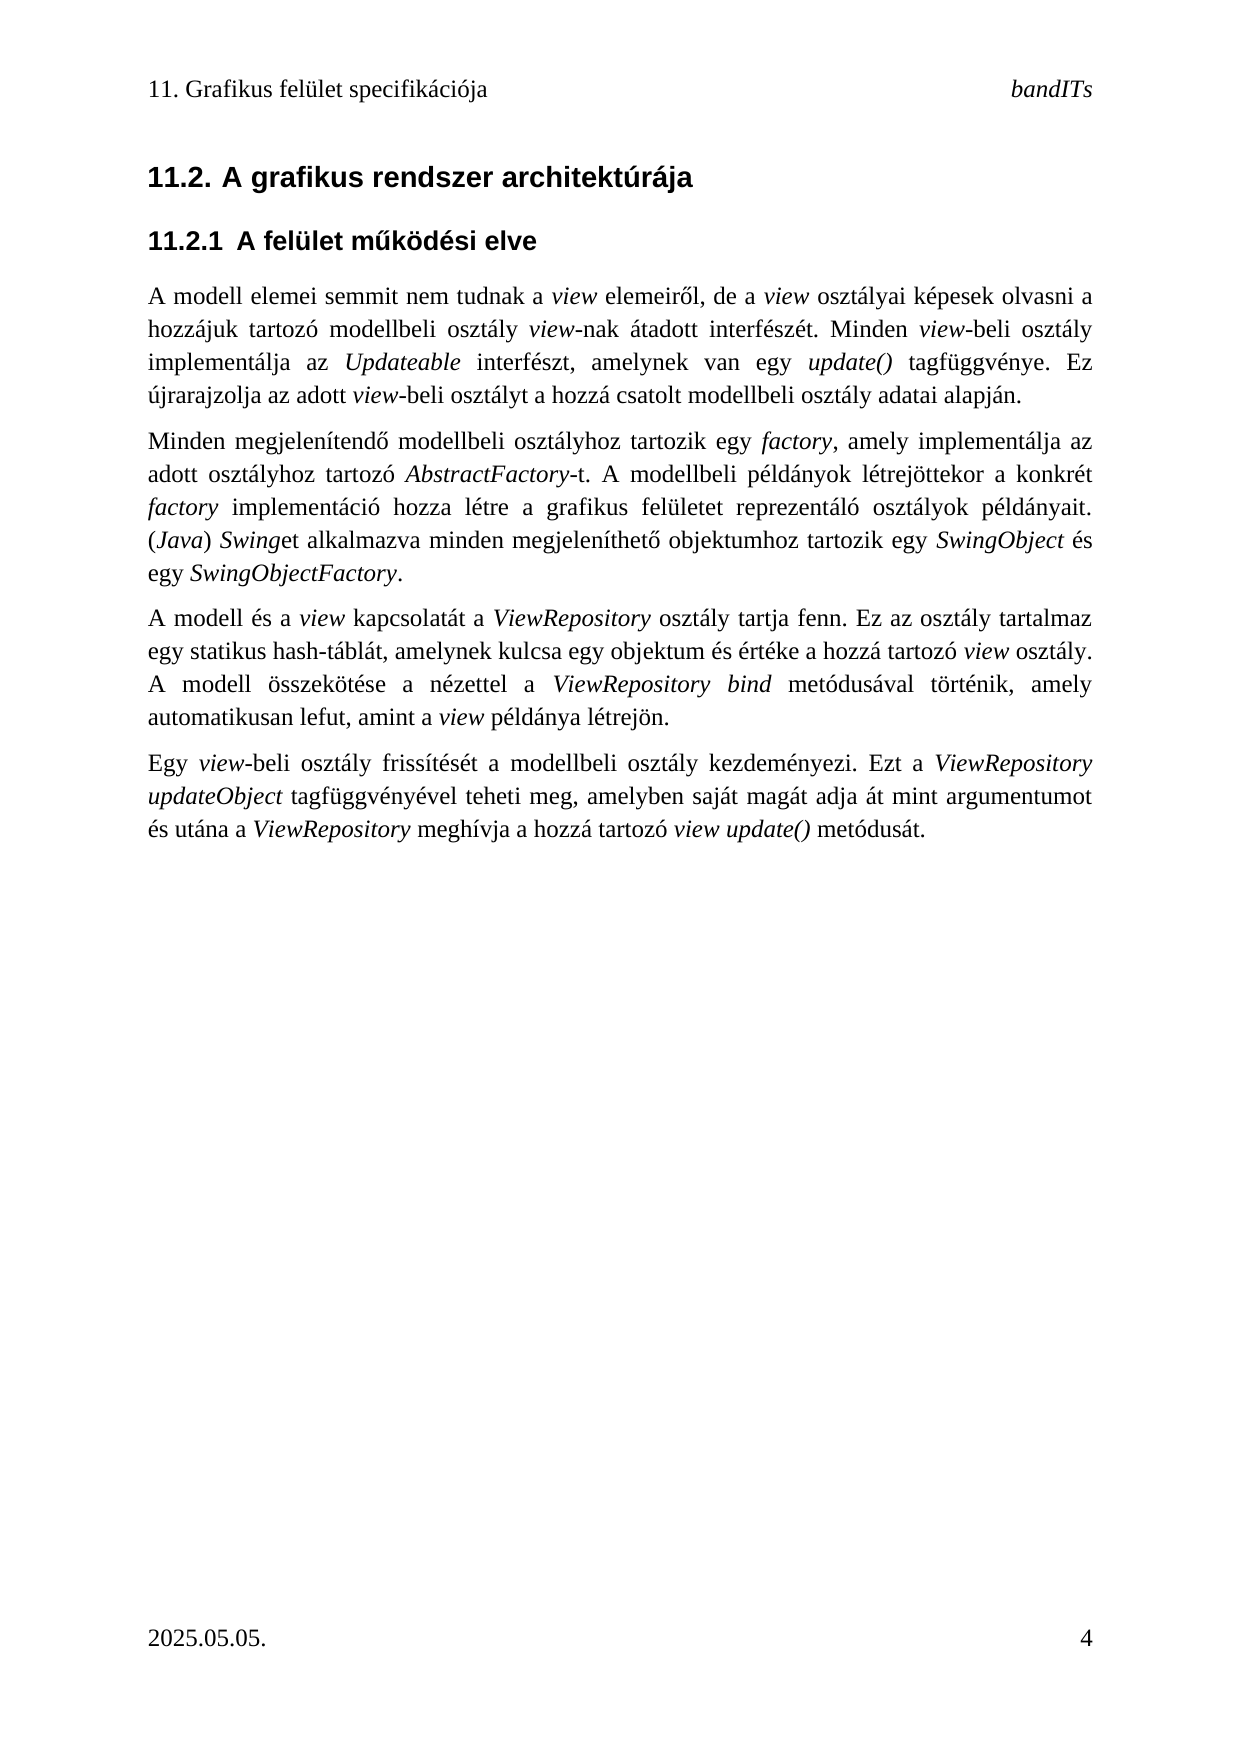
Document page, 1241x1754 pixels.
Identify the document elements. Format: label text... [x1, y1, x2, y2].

text Egy view-beli osztály frissítését a modellbeli osztály kezdeményezi. Ezt a ViewRepository updateObject tagfüggvényével teheti meg, amelyben saját magát adja át mint argumentumot és utána a ViewRepository meghívja a hozzá tartozó view update() metódusát. [148, 748, 1093, 843]
subtitle A grafikus rendszer architektúrája [147, 160, 1093, 194]
text A modell és a view kapcsolatát a ViewRepository osztály tartja fenn. Ez az osztály tartalmaz egy statikus hash-táblát, amelynek kulcsa egy objektum és értéke a hozzá tartozó view osztály. A modell összekötése a nézettel a ViewRepository bind metódusával történik, amely automatikusan lefut, amint a view példánya létrejön. [148, 603, 1093, 731]
text Minden megjelenítendő modellbeli osztályhoz tartozik egy factory, amely implementálja az adott osztályhoz tartozó AbstractFactory-t. A modellbeli példányok létrejöttekor a konkrét factory implementáció hozza létre a grafikus felületet reprezentáló osztályok példányait. (Java) Swinget alkalmazva minden megjeleníthető objektumhoz tartozik egy SwingObject és egy SwingObjectFactory. [148, 426, 1093, 587]
text A modell elemei semmit nem tudnak a view elemeiről, de a view osztályai képesek olvasni a hozzájuk tartozó modellbeli osztály view-nak átadott interfészét. Minden view-beli osztály implementálja az Updateable interfészt, amelynek van egy update() tagfüggvénye. Ez újrarajzolja az adott view-beli osztályt a hozzá csatolt modellbeli osztály adatai alapján. [148, 281, 1093, 409]
subtitle A felület működési elve [148, 225, 1093, 256]
